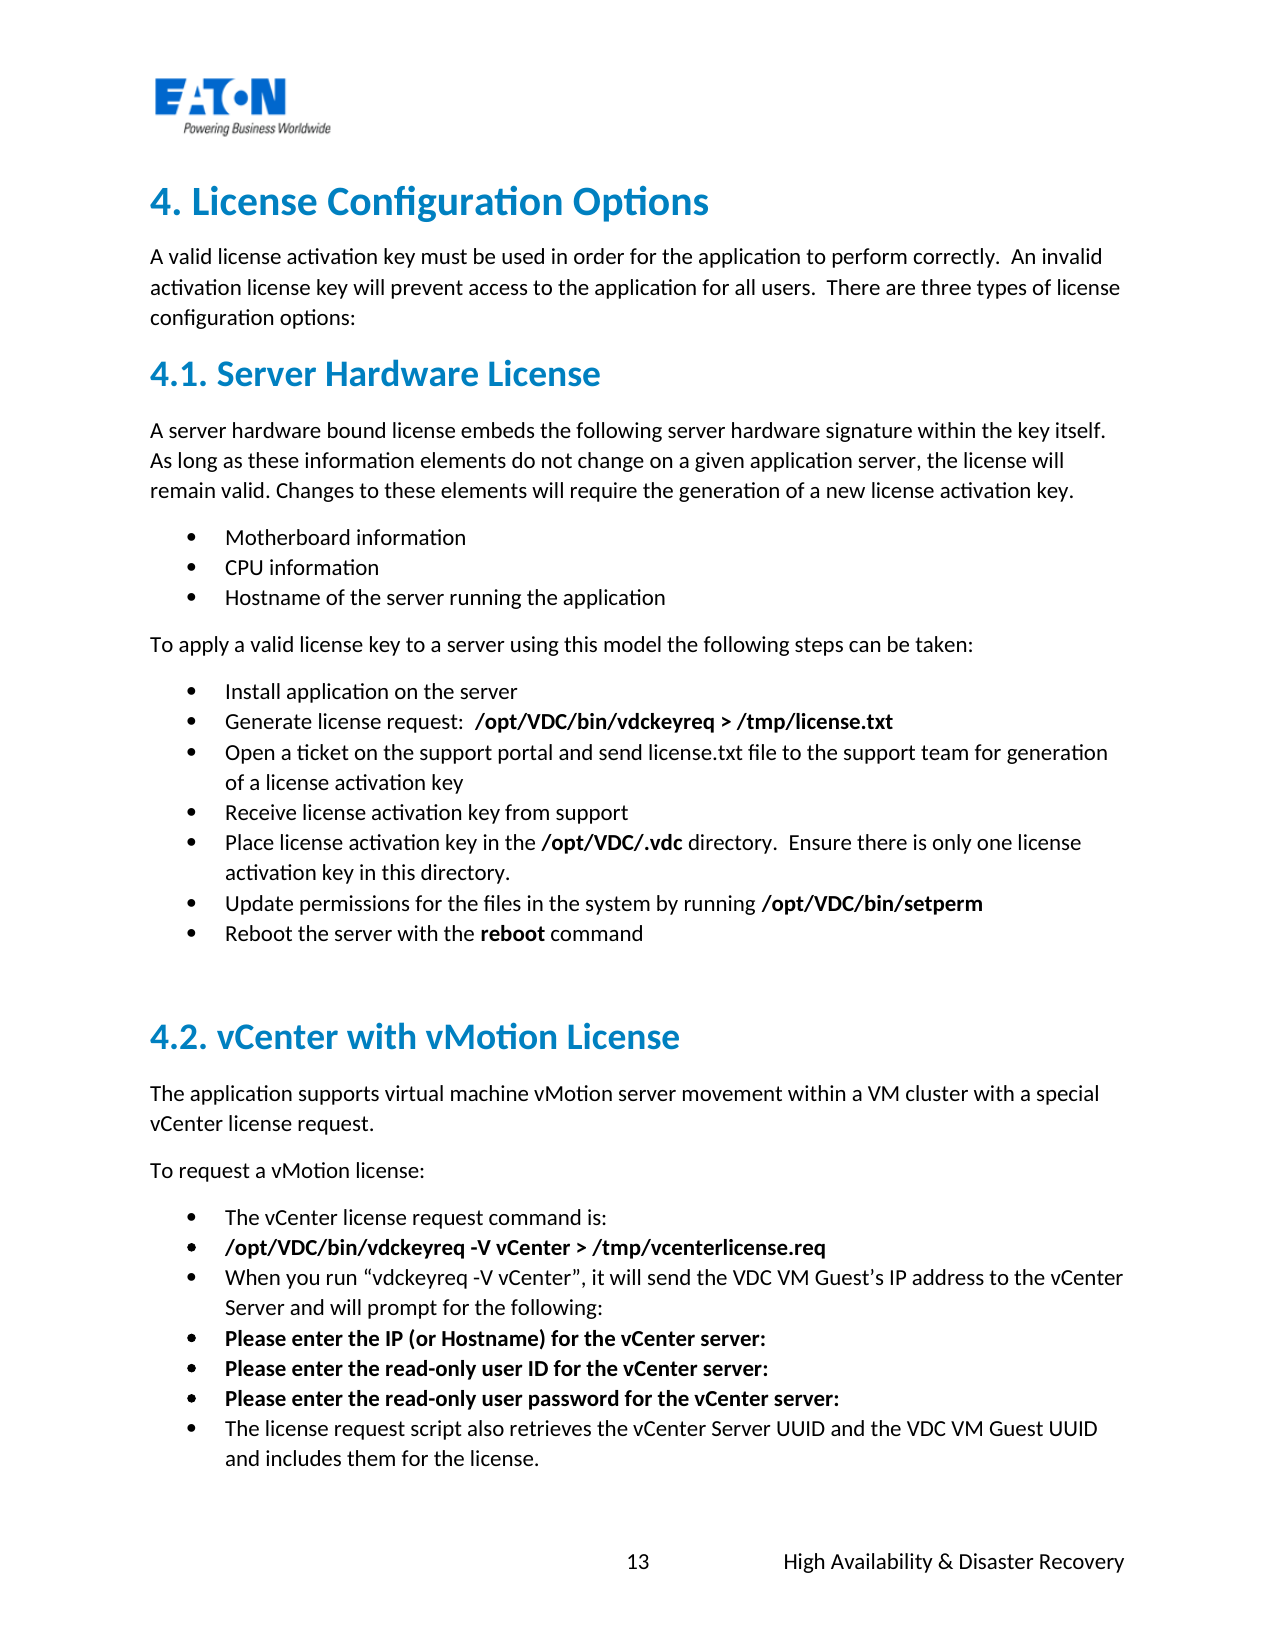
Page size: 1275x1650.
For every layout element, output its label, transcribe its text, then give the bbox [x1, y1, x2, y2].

list The vCenter license request command is: [187, 1203, 1125, 1231]
list Place license activation key in the /opt/VDC/.vdc directory. Ensure there is only one license activation key in this directory. [187, 828, 1125, 887]
subtitle vCenter with vMotion License [150, 1013, 1125, 1058]
list Please enter the read-only user ID for the vCenter server: [187, 1354, 1125, 1382]
list Generate license request: /opt/VDC/bin/vdckeyreq > /tmp/license.txt [187, 707, 1125, 736]
picture [150, 75, 337, 140]
text To apply a valid license key to a server using this model the following steps can be taken: [150, 630, 1125, 658]
list When you run “vdckeyreq -V vCenter”, it will send the VDC VM Guest’s IP address to the vCenter Server and will prompt for the following: [187, 1263, 1125, 1321]
text To request a vMotion license: [150, 1156, 1125, 1184]
list Please enter the read-only user password for the vCenter server: [187, 1384, 1125, 1412]
list /opt/VDC/bin/vdckeyreq -V vCenter > /tmp/vcenterlicense.req [187, 1233, 1125, 1261]
text A server hardware bound license embeds the following server hardware signature within the key itself. As long as these information elements do not change on a given application server, the license will remain valid. Changes to these elements will require the generation of a new license activation key. [150, 416, 1125, 504]
list Receive license activation key from support [187, 798, 1125, 826]
text A valid license activation key must be used in order for the application to perform correctly. An invalid activation license key will prevent access to the application for all users. There are three types of license configuration options: [150, 242, 1125, 331]
list Install application on the server [187, 677, 1125, 705]
list Motherboard information [187, 523, 1125, 551]
list Open a ticket on the support portal and send license.txt file to the support team for generation of a license activation key [187, 738, 1125, 796]
subtitle Server Hardware License [150, 350, 1125, 396]
list Please enter the IP (or Hostname) for the vCenter server: [187, 1324, 1125, 1352]
list The license request script also retrieves the vCenter Server UUID and the VDC VM Guest UUID and includes them for the license. [187, 1414, 1125, 1472]
text The application supports virtual machine vMotion server movement within a VM cluster with a special vCenter license request. [150, 1079, 1125, 1137]
list CPU information [187, 553, 1125, 581]
subtitle License Configuration Options [150, 175, 1125, 226]
list Hostname of the server running the application [187, 583, 1125, 612]
list Reboot the server with the reboot command [187, 919, 1125, 947]
list Update permissions for the files in the system by running /opt/VDC/bin/setperm [187, 889, 1125, 917]
